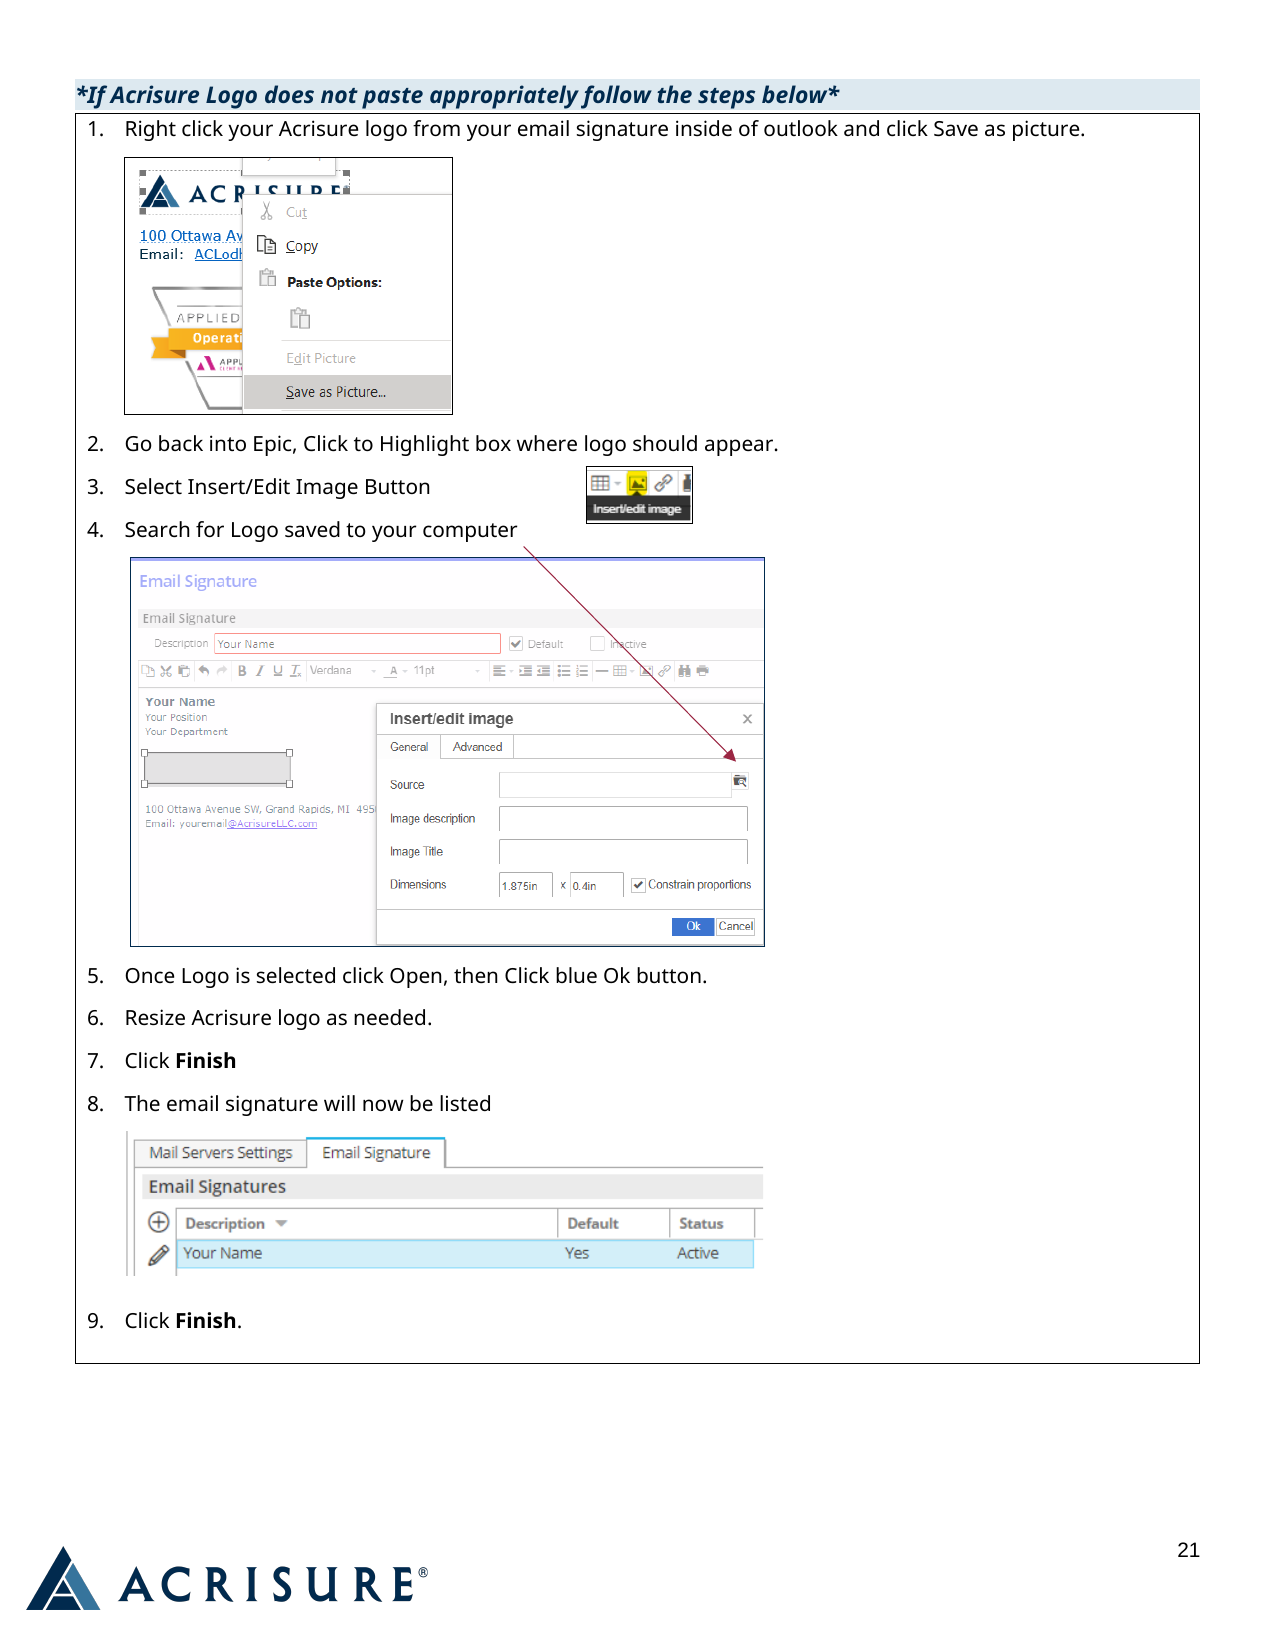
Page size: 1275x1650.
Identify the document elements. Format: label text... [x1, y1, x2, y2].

picture [124, 1131, 764, 1276]
picture [125, 158, 452, 414]
picture [131, 558, 764, 946]
picture [26, 1546, 428, 1610]
picture [587, 467, 690, 521]
subtitle *If Acrisure Logo does not paste appropriately follow the steps below* [75, 79, 1200, 110]
table_header Right click your Acrisure logo from your email signature inside of outlook and click Save as picture. Go back into Epic, Click to Highlight box where logo should appear. Select Insert/Edit Image Button Search for Logo saved to your computer Once Logo is selected click Open, then Click blue Ok button. Resize Acrisure logo as needed. Click Finish The email signature will now be listed Click Finish. [76, 114, 1199, 1363]
